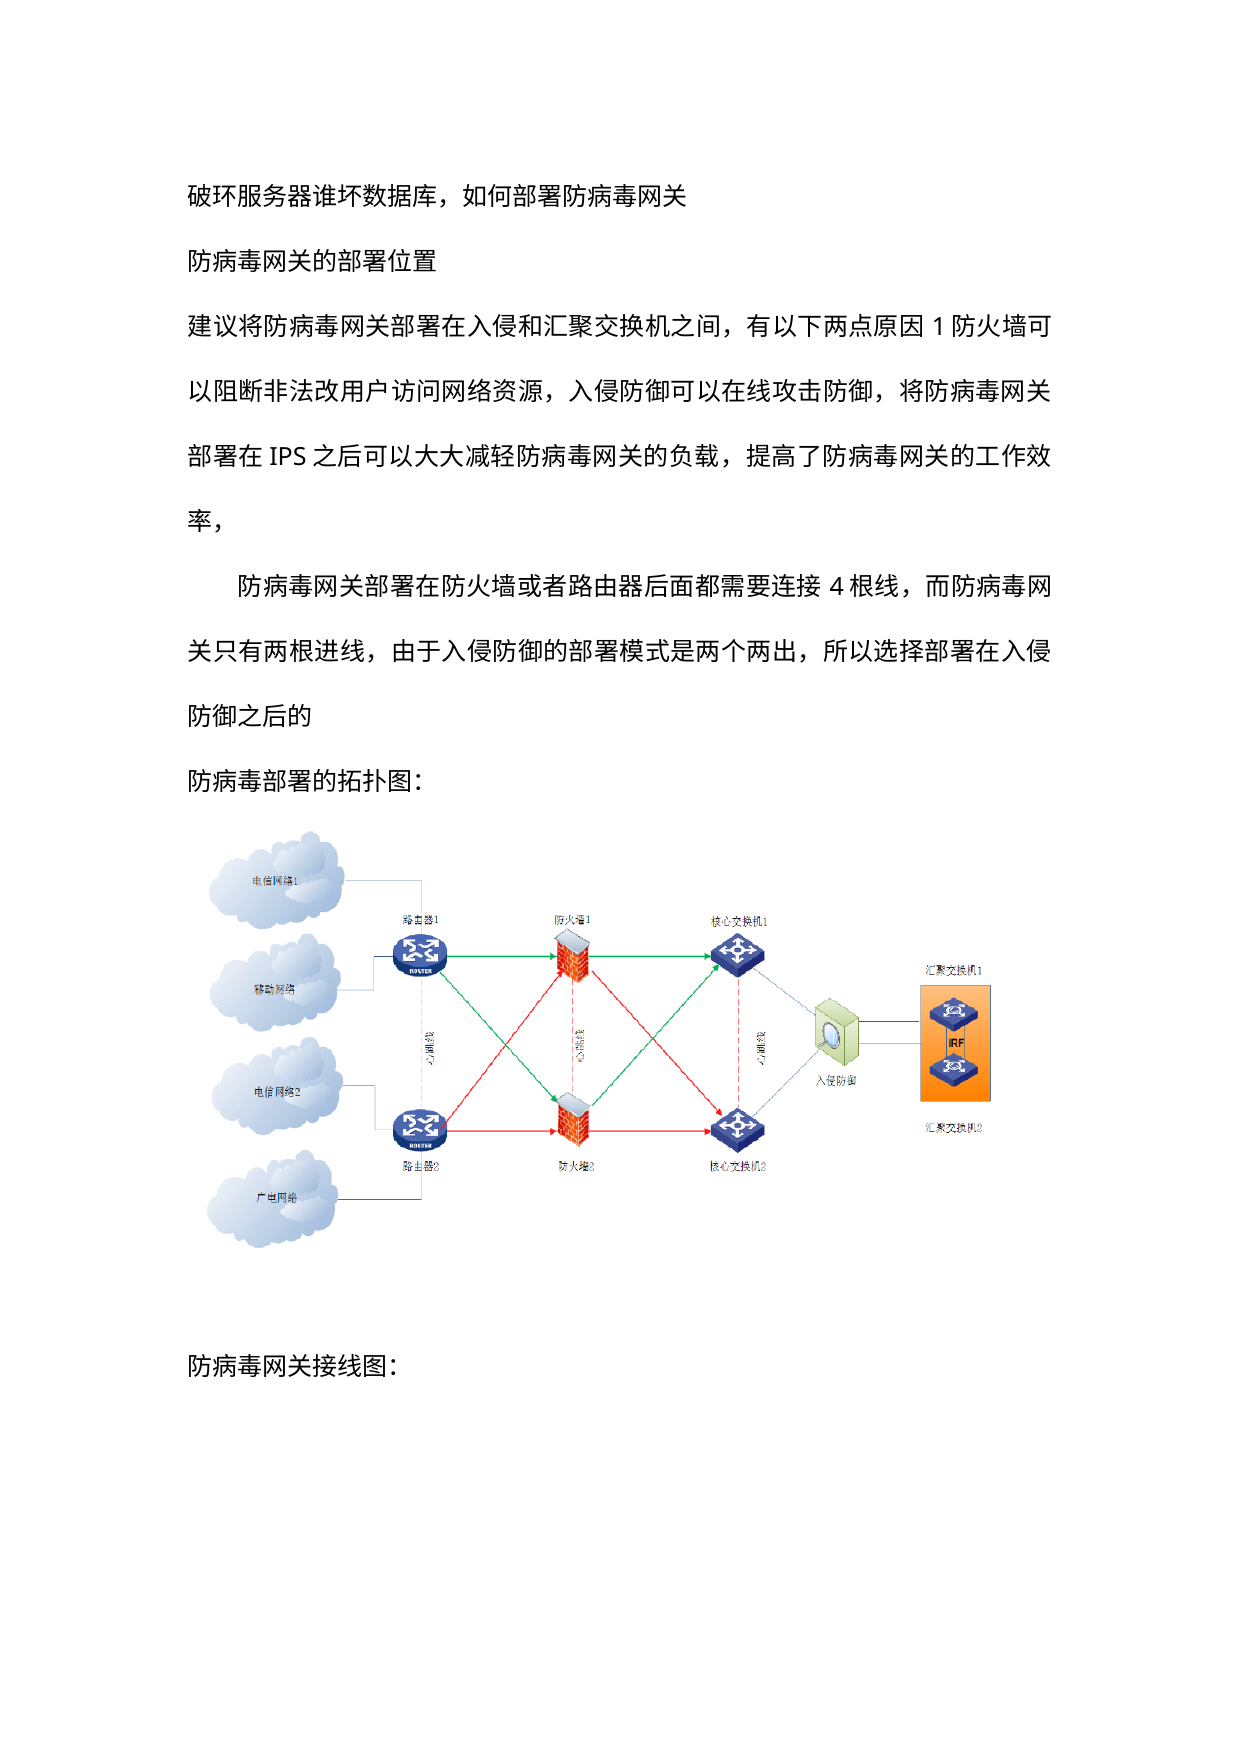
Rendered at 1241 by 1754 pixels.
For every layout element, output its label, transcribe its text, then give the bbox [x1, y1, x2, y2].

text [187, 162, 1053, 227]
text 建议将防病毒网关部署在入侵和汇聚交换机之间，有以下两点原因1防火墙可以阻断非法改用户访问网络资源，入侵防御可以在线攻击防御，将防病毒网关部署在IPS之后可以大大减轻防病毒网关的负载，提高了防病毒网关的工作效率， [187, 292, 1053, 552]
text 防病毒网关接线图： [187, 1332, 1053, 1397]
text 防病毒部署的拓扑图： [187, 747, 1053, 812]
text 防病毒网关部署在防火墙或者路由器后面都需要连接4根线，而防病毒网关只有两根进线，由于入侵防御的部署模式是两个两出，所以选择部署在入侵防御之后的 [187, 552, 1053, 747]
picture [187, 812, 1053, 1276]
text 防病毒网关的部署位置 [187, 227, 1053, 292]
